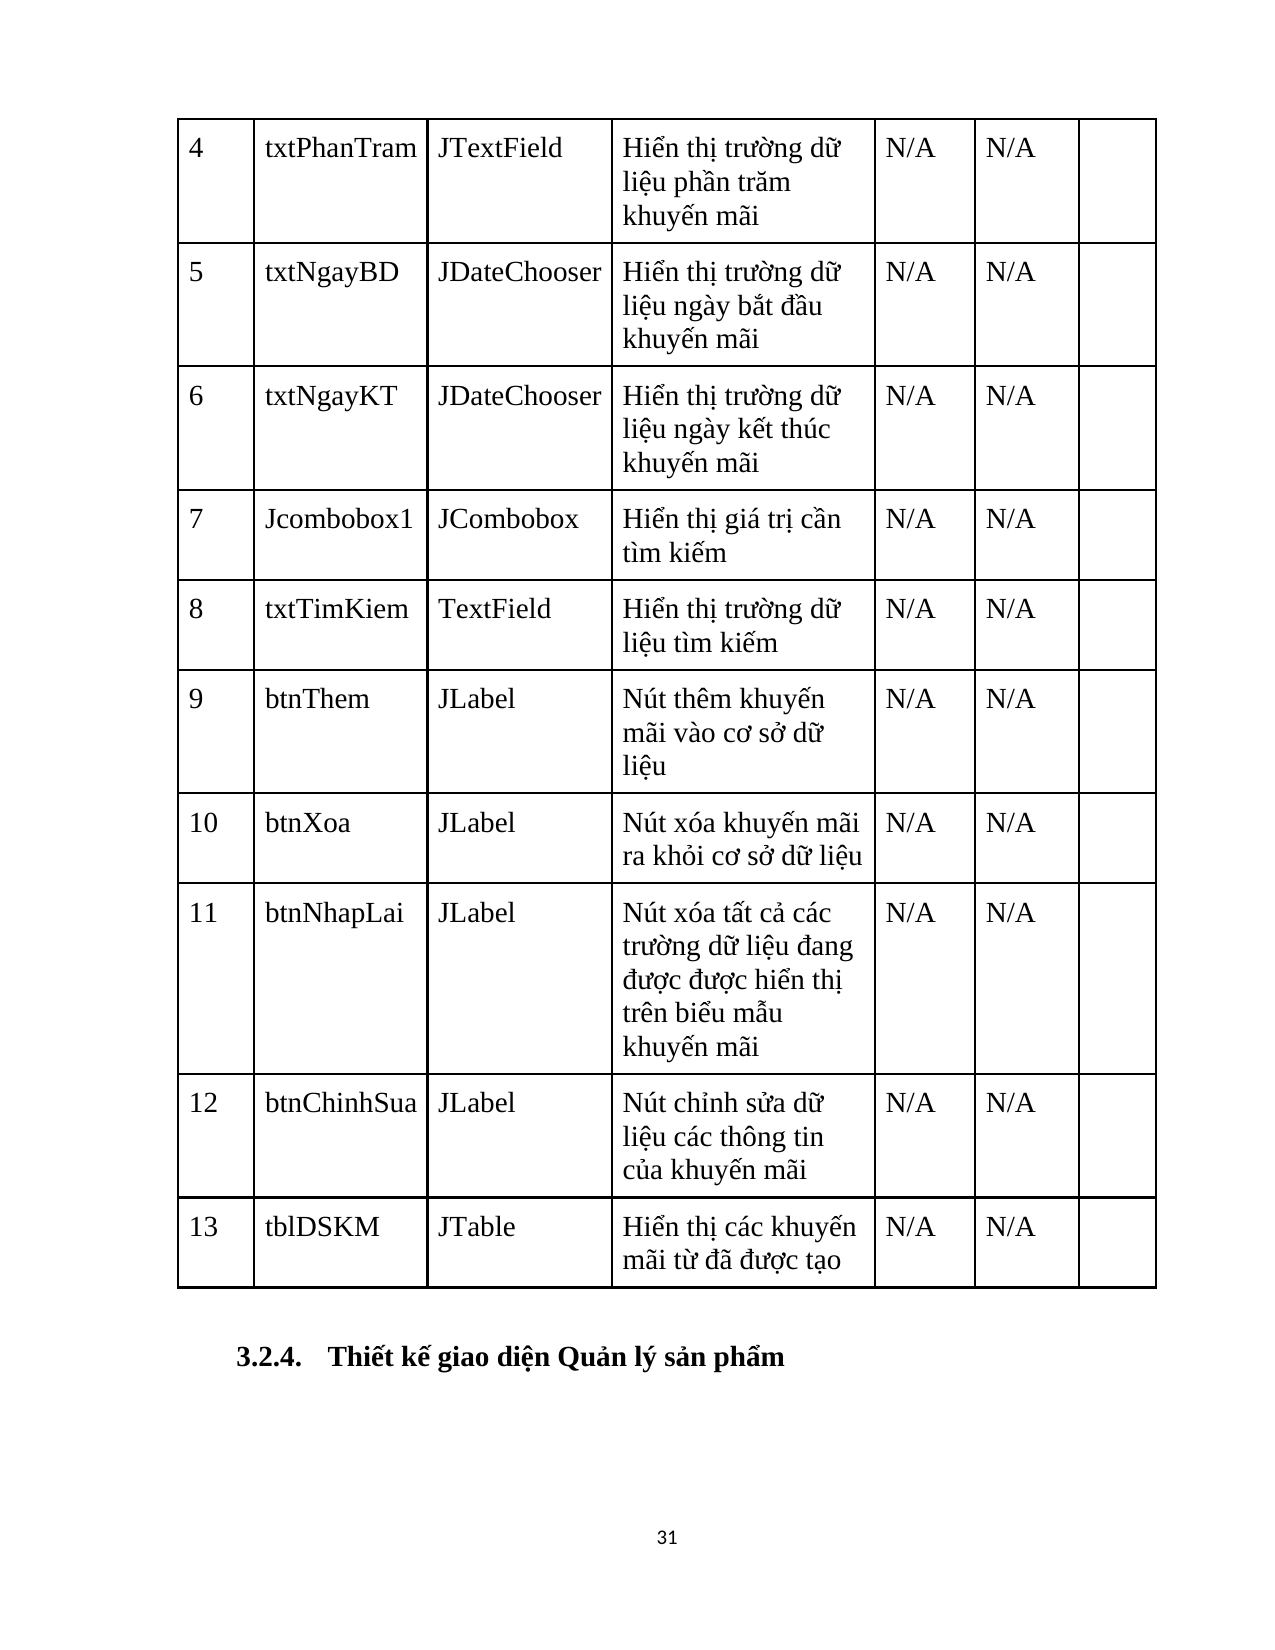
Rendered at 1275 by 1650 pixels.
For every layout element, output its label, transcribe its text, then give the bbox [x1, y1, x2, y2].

table_cell N/A [876, 367, 974, 489]
table_cell N/A [976, 244, 1078, 365]
table_cell [1080, 491, 1155, 579]
table_cell JLabel [429, 671, 611, 792]
table_cell N/A [876, 794, 974, 882]
table_cell JDateChooser [429, 244, 611, 365]
table_cell Nút chỉnh sửa dữ liệu các thông tin của khuyến mãi [613, 1075, 874, 1196]
table_cell btnChinhSua [255, 1075, 426, 1196]
table_cell [1080, 884, 1155, 1073]
table_cell txtNgayKT [255, 367, 426, 489]
table_cell JCombobox [429, 491, 611, 579]
table_cell Hiển thị trường dữ liệu ngày bắt đầu khuyến mãi [613, 244, 874, 365]
table_cell N/A [976, 120, 1078, 242]
table_cell 8 [179, 581, 253, 669]
table_cell Hiển thị trường dữ liệu tìm kiếm [613, 581, 874, 669]
table_cell Hiển thị các khuyến mãi từ đã được tạo [613, 1199, 874, 1286]
table_cell txtPhanTram [255, 120, 426, 242]
table_cell [1080, 581, 1155, 669]
table_cell N/A [976, 671, 1078, 792]
table_cell N/A [976, 491, 1078, 579]
table_cell btnXoa [255, 794, 426, 882]
table_cell 12 [179, 1075, 253, 1196]
table_cell [1080, 244, 1155, 365]
table_cell tblDSKM [255, 1199, 426, 1286]
table_cell N/A [876, 1075, 974, 1196]
table_cell N/A [876, 671, 974, 792]
table_cell JTable [429, 1199, 611, 1286]
table_cell [1080, 794, 1155, 882]
table_cell TextField [429, 581, 611, 669]
table_cell Hiển thị trường dữ liệu ngày kết thúc khuyến mãi [613, 367, 874, 489]
table_cell [1080, 120, 1155, 242]
table_cell [1080, 367, 1155, 489]
table_cell btnNhapLai [255, 884, 426, 1073]
table_cell [1080, 1075, 1155, 1196]
table_cell Hiển thị giá trị cần tìm kiếm [613, 491, 874, 579]
table_cell N/A [876, 1199, 974, 1286]
table_cell N/A [876, 120, 974, 242]
table_cell 5 [179, 244, 253, 365]
table_cell Nút xóa khuyến mãi ra khỏi cơ sở dữ liệu [613, 794, 874, 882]
table_cell JDateChooser [429, 367, 611, 489]
table_cell Jcombobox1 [255, 491, 426, 579]
table_cell N/A [876, 491, 974, 579]
table_cell N/A [976, 1199, 1078, 1286]
table_cell N/A [976, 581, 1078, 669]
table_cell 13 [179, 1199, 253, 1286]
table_cell JLabel [429, 1075, 611, 1196]
table_cell 10 [179, 794, 253, 882]
table_cell txtTimKiem [255, 581, 426, 669]
table_cell btnThem [255, 671, 426, 792]
table_cell N/A [876, 581, 974, 669]
table_cell JLabel [429, 884, 611, 1073]
table_cell [1080, 671, 1155, 792]
table_cell 7 [179, 491, 253, 579]
table_cell Hiển thị trường dữ liệu phần trăm khuyến mãi [613, 120, 874, 242]
table_cell JTextField [429, 120, 611, 242]
table_cell N/A [976, 884, 1078, 1073]
table_cell N/A [876, 884, 974, 1073]
table_cell Nút xóa tất cả các trường dữ liệu đang được được hiển thị trên biểu mẫu khuyến mãi [613, 884, 874, 1073]
table_cell N/A [876, 244, 974, 365]
table_cell 11 [179, 884, 253, 1073]
table_cell N/A [976, 794, 1078, 882]
table_cell Nút thêm khuyến mãi vào cơ sở dữ liệu [613, 671, 874, 792]
table_cell N/A [976, 367, 1078, 489]
table_cell 4 [179, 120, 253, 242]
table_cell txtNgayBD [255, 244, 426, 365]
table_cell N/A [976, 1075, 1078, 1196]
table_cell JLabel [429, 794, 611, 882]
list Thiết kế giao diện Quản lý sản phẩm [236, 1339, 1157, 1372]
table_cell [1080, 1199, 1155, 1286]
table_cell 6 [179, 367, 253, 489]
table_cell 9 [179, 671, 253, 792]
